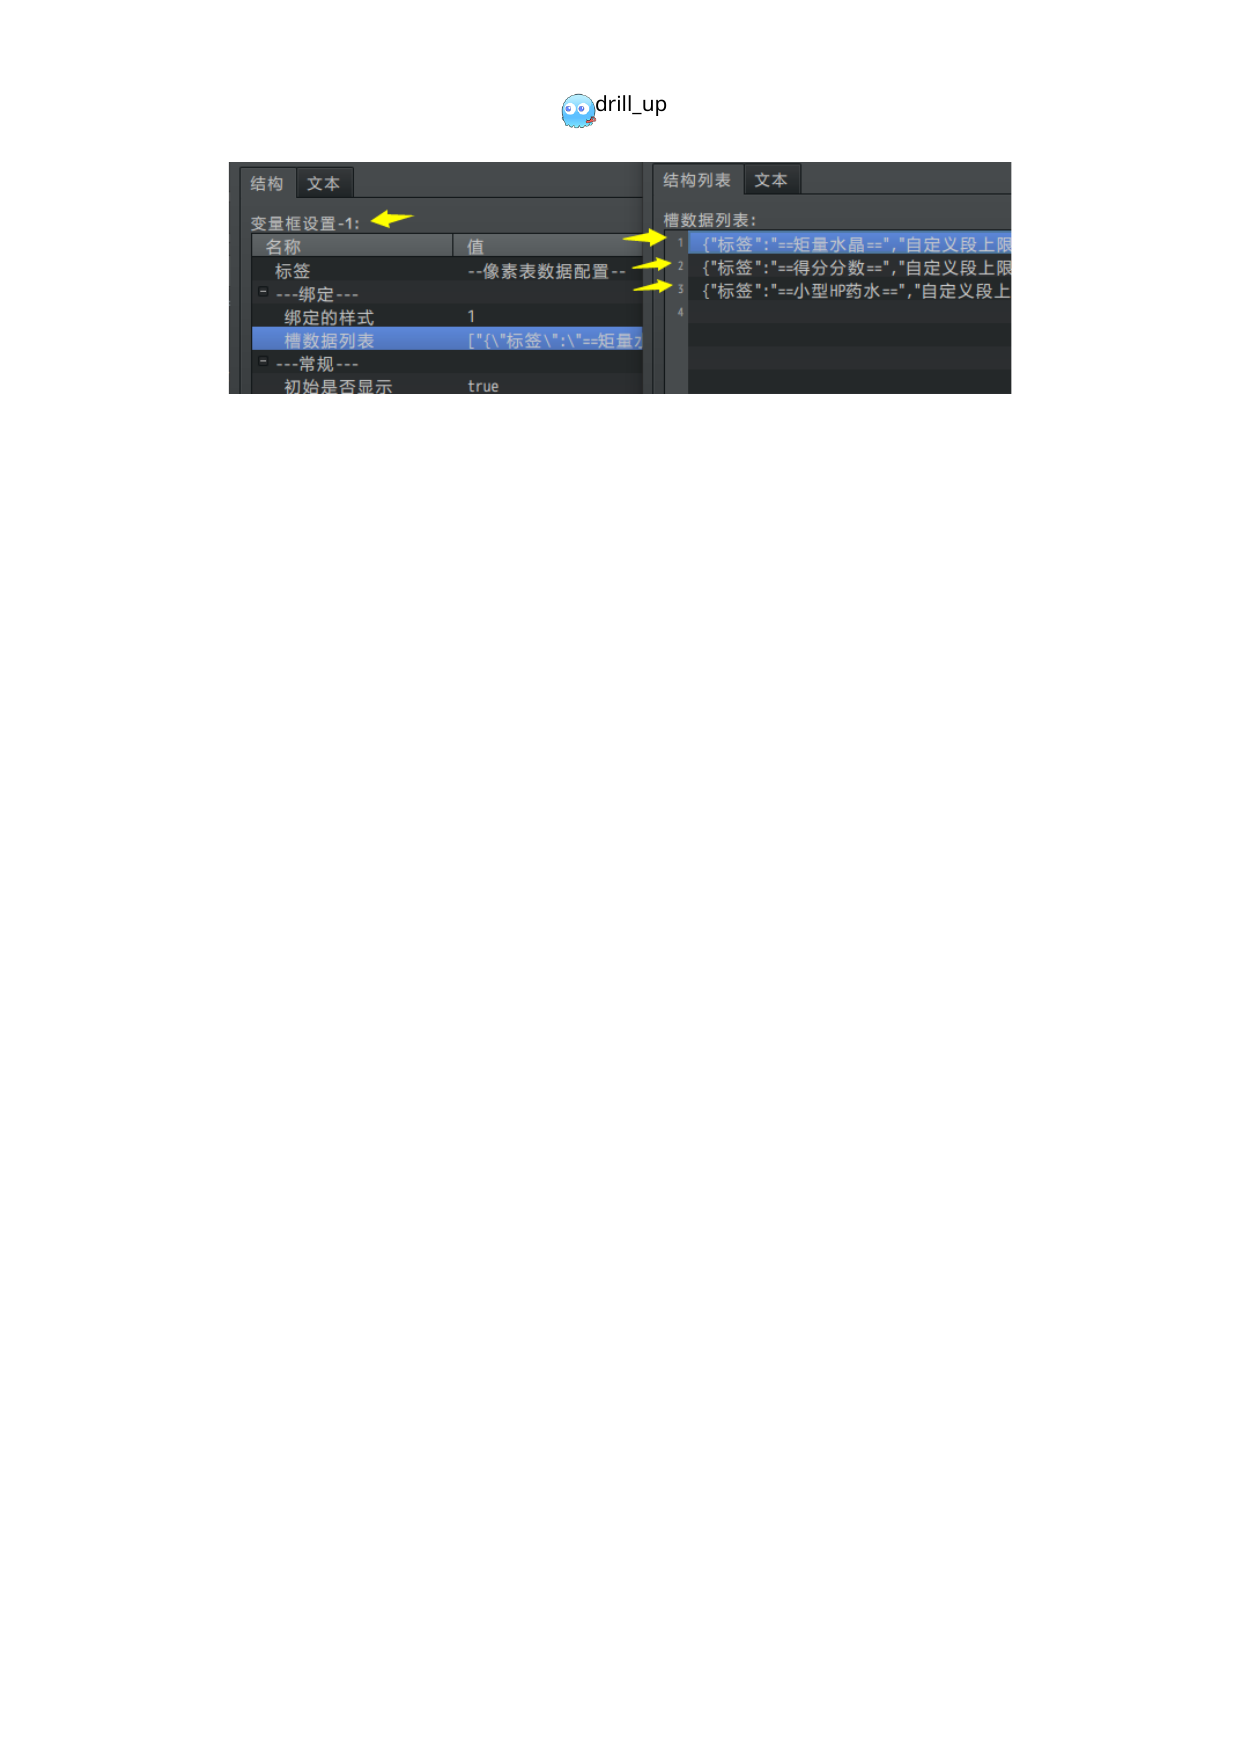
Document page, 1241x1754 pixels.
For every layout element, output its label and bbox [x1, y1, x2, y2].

picture [228, 162, 1012, 394]
picture [556, 88, 597, 130]
